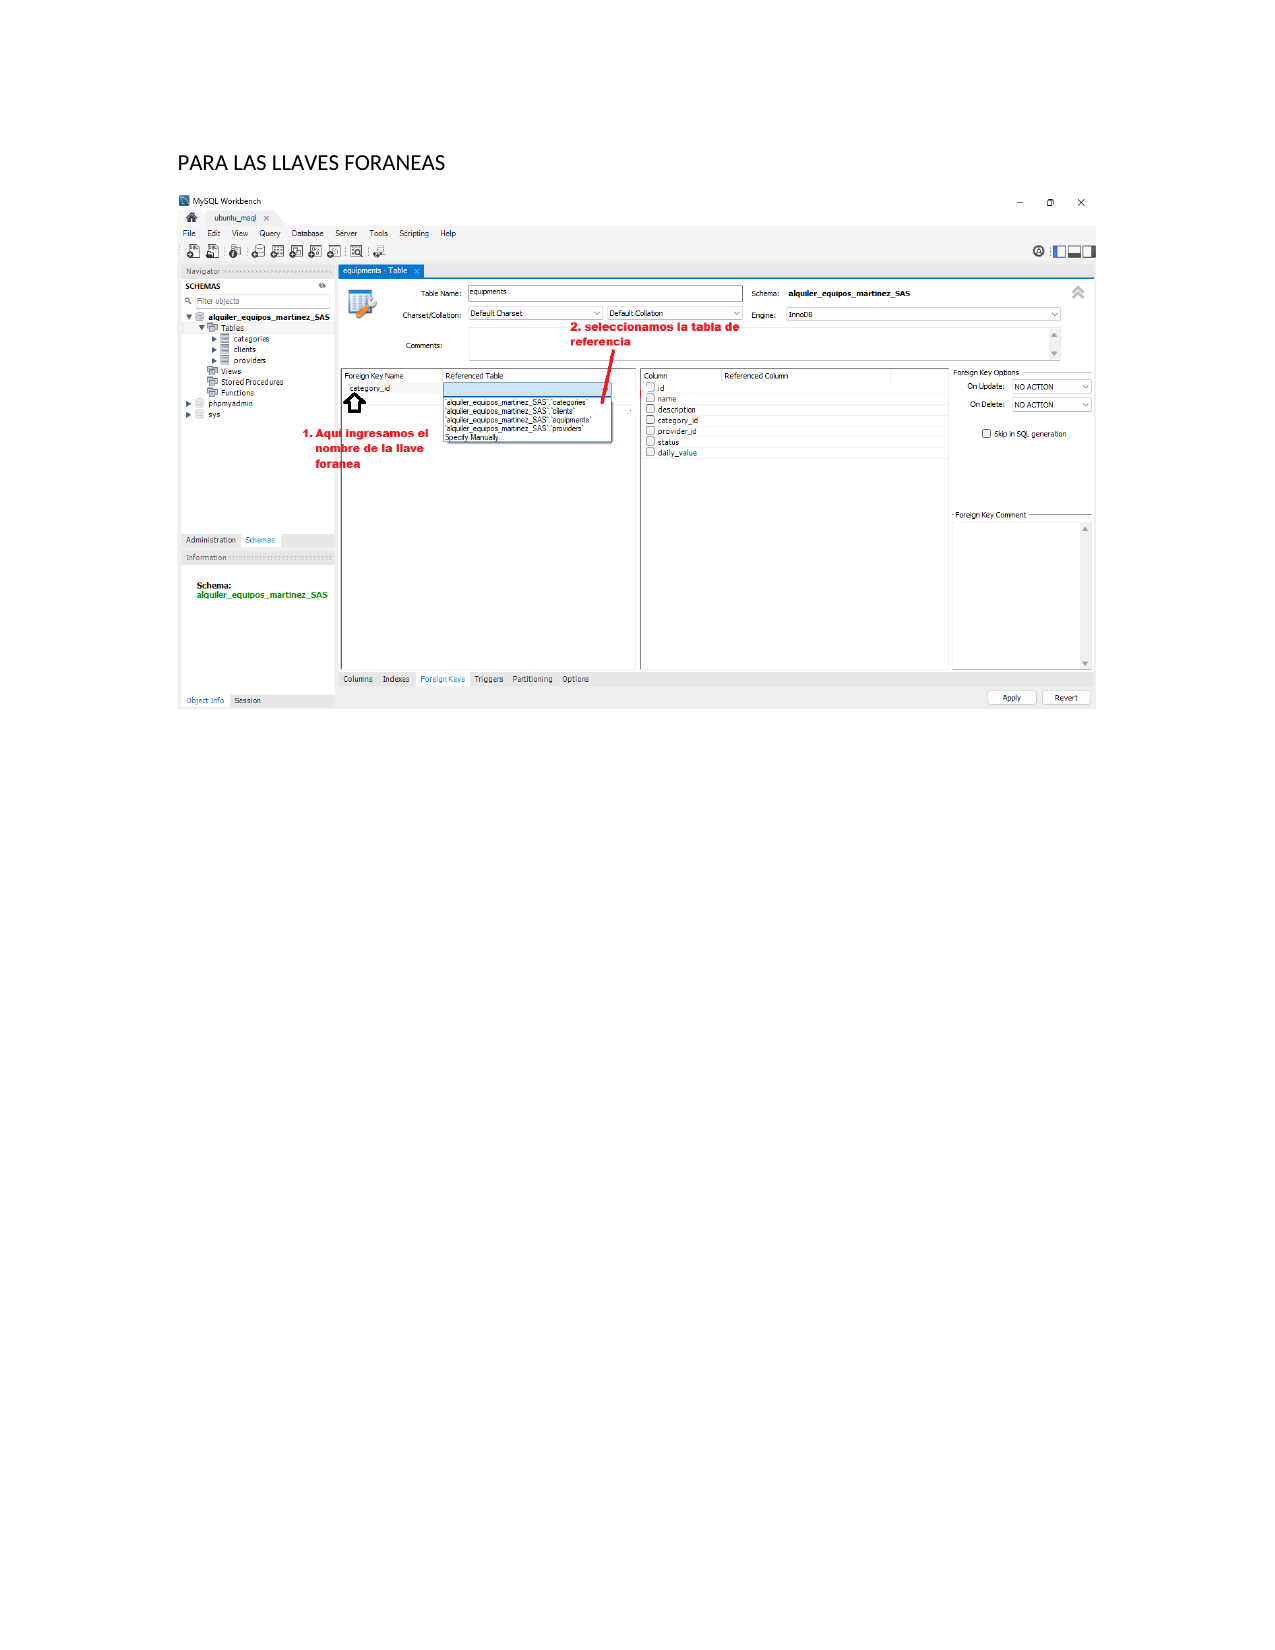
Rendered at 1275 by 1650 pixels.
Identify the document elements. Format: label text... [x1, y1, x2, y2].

picture [177, 194, 1097, 709]
text PARA LAS LLAVES FORANEAS [177, 148, 1098, 176]
